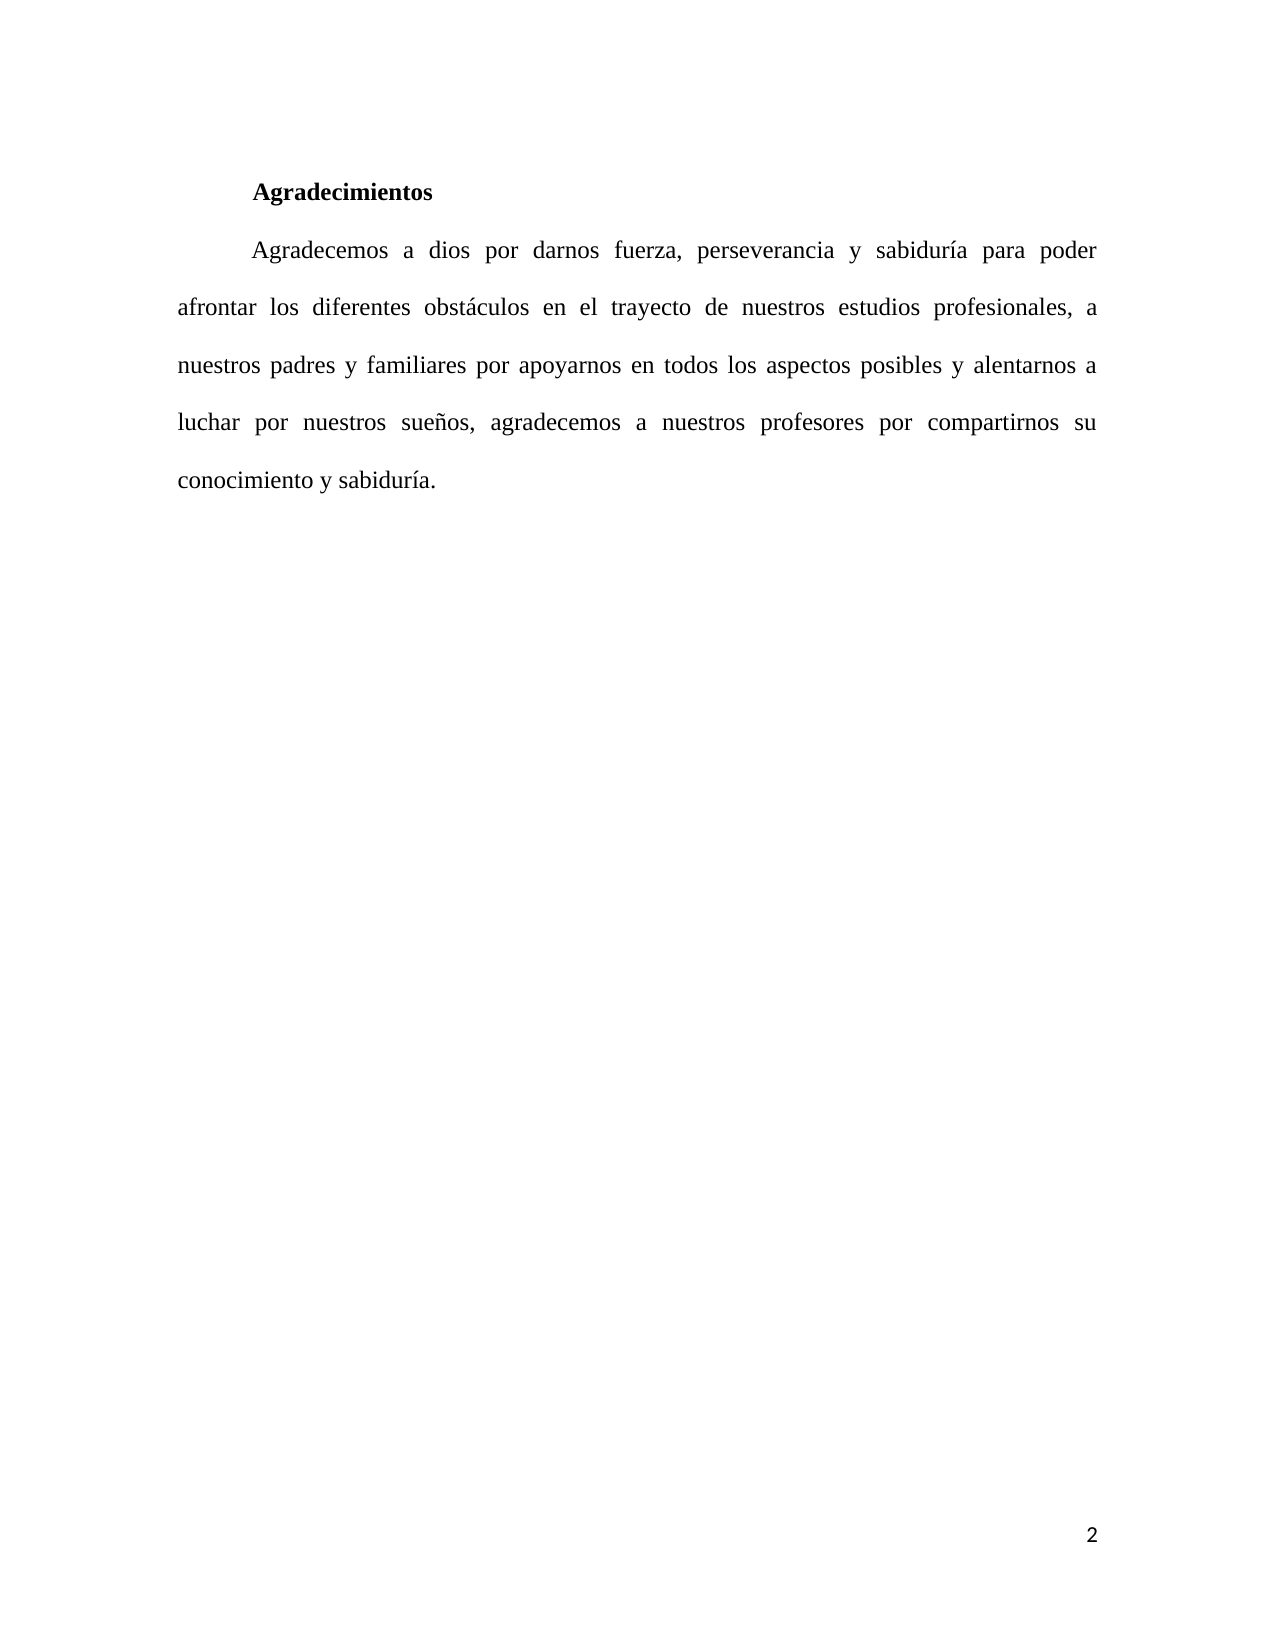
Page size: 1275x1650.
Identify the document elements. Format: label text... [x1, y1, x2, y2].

subtitle Agradecimientos [177, 177, 1098, 206]
text Agradecemos a dios por darnos fuerza, perseverancia y sabiduría para poder afrontar los diferentes obstáculos en el trayecto de nuestros estudios profesionales, a nuestros padres y familiares por apoyarnos en todos los aspectos posibles y alentarnos a luchar por nuestros sueños, agradecemos a nuestros profesores por compartirnos su conocimiento y sabiduría. [177, 235, 1098, 493]
